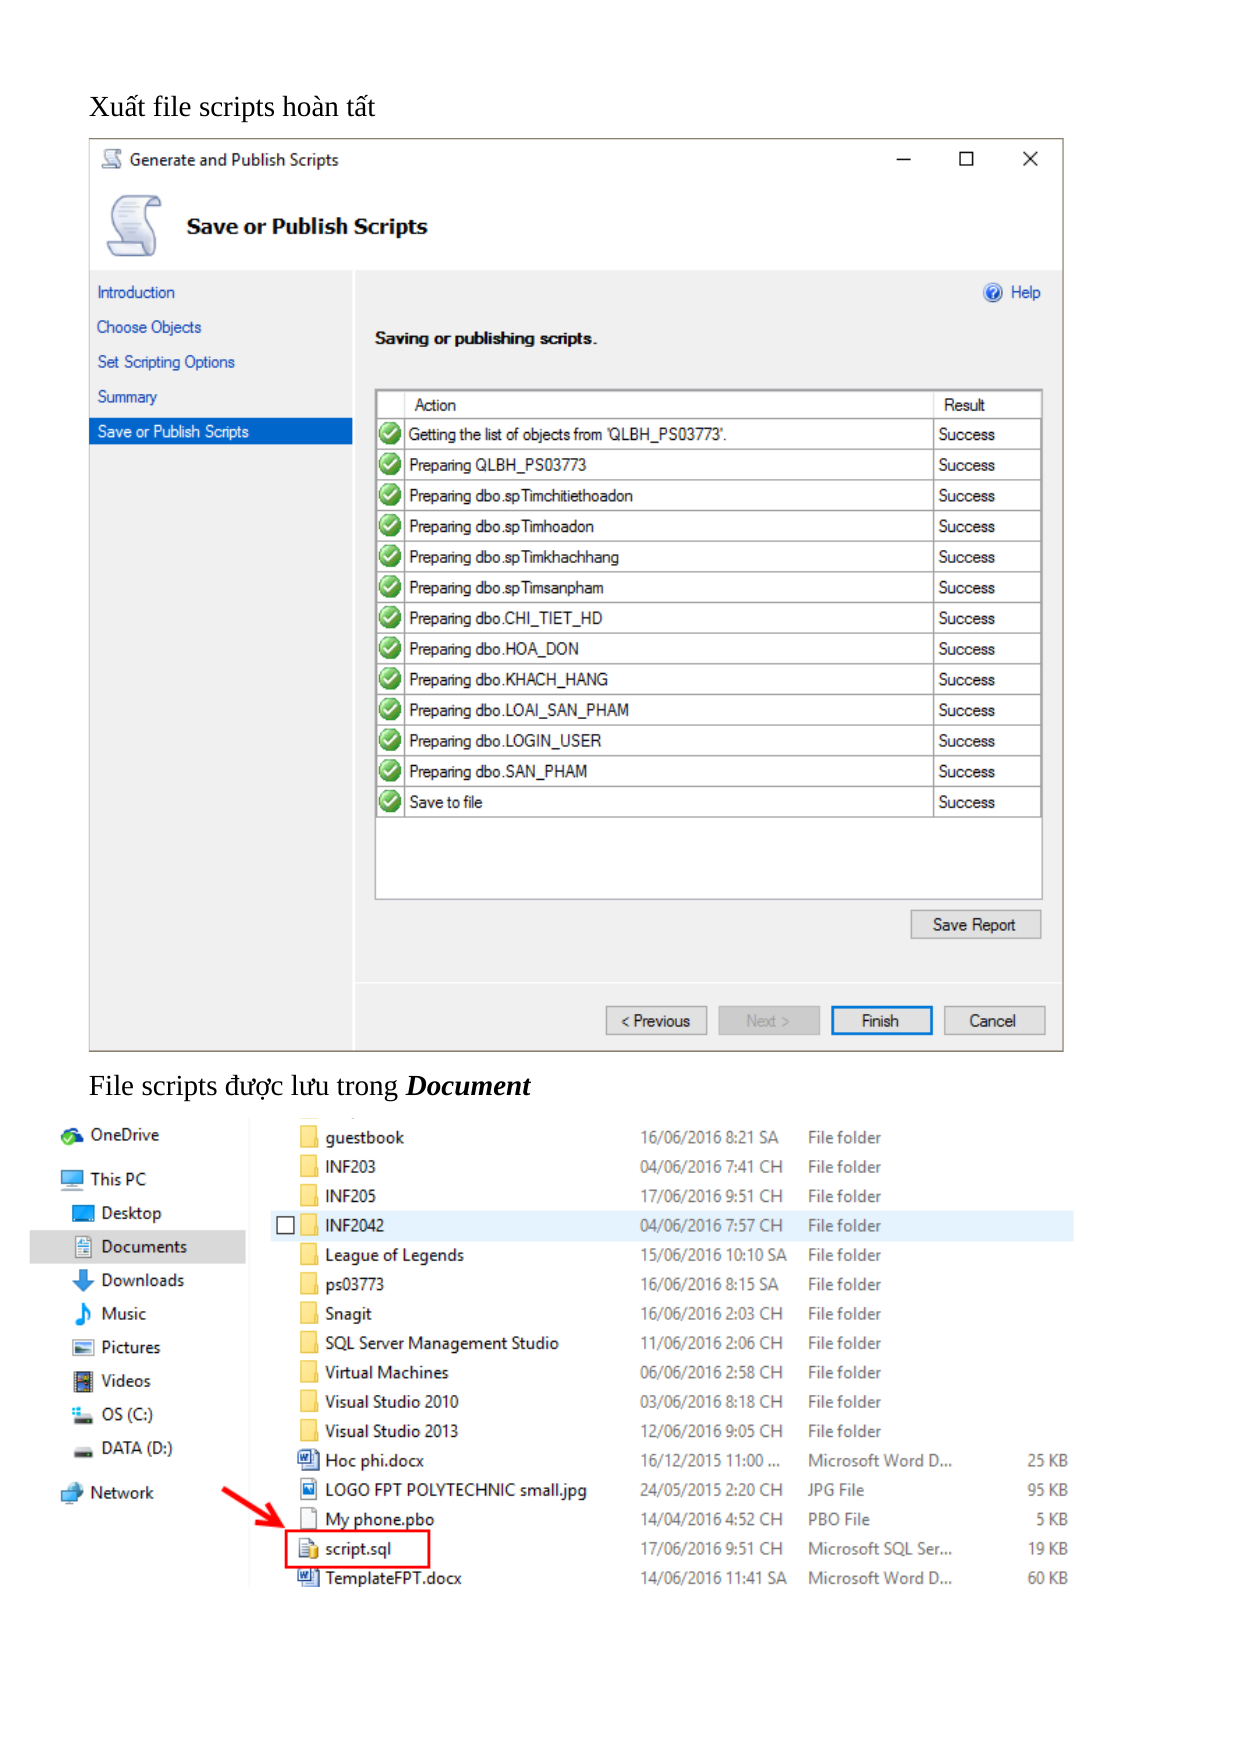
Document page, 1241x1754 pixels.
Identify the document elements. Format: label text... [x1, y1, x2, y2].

picture [29, 1118, 1211, 1587]
picture [88, 138, 1064, 1052]
text Xuất file scripts hoàn tất [89, 89, 1152, 122]
text File scripts được lưu trong Document [89, 1068, 1152, 1101]
